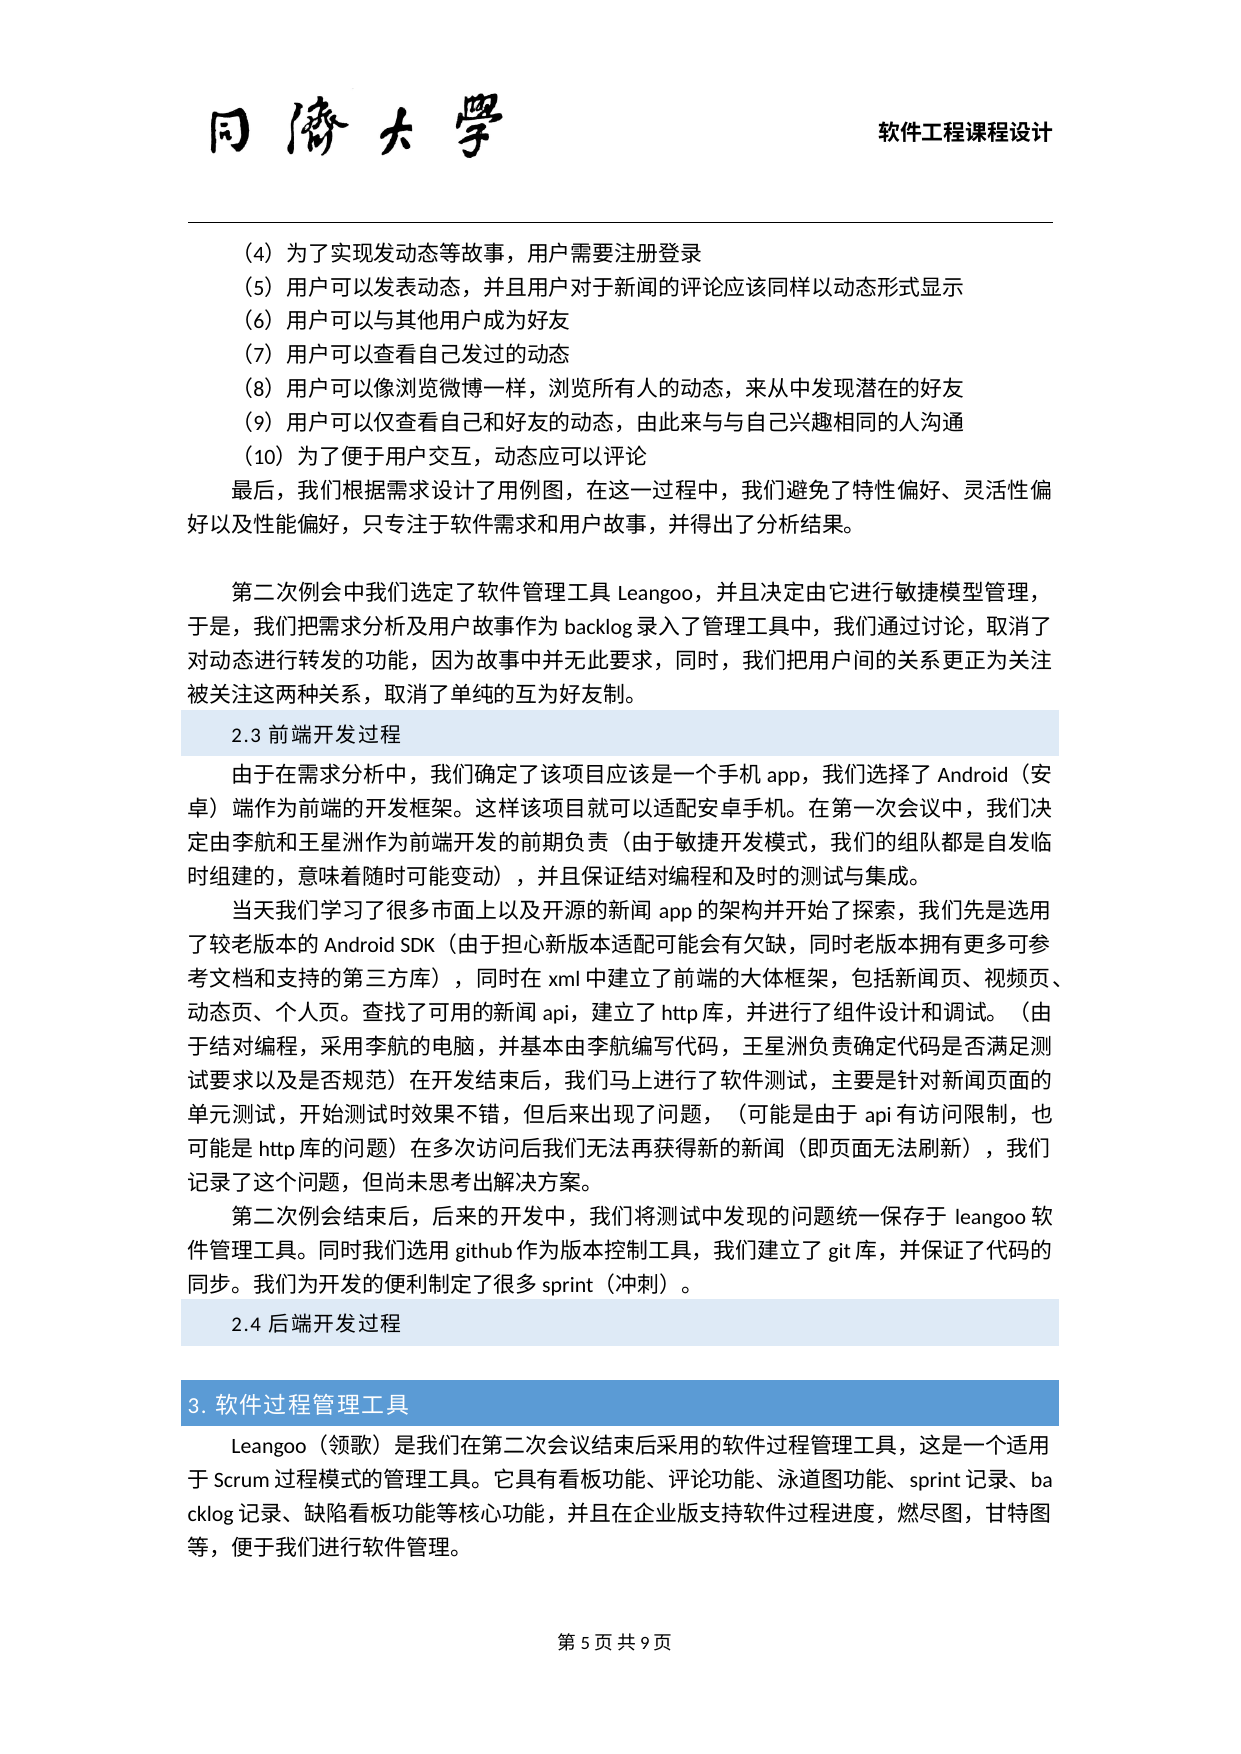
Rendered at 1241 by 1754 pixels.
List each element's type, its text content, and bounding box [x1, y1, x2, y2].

text （6）用户可以与其他用户成为好友 [187, 302, 1053, 336]
text Leangoo（领歌）是我们在第二次会议结束后采用的软件过程管理工具，这是一个适用于Scrum过程模式的管理工具。它具有看板功能、评论功能、泳道图功能、sprint记录、backlog记录、缺陷看板功能等核心功能，并且在企业版支持软件过程进度，燃尽图，甘特图等，便于我们进行软件管理。 [187, 1426, 1053, 1562]
text （4）为了实现发动态等故事，用户需要注册登录 [187, 234, 1053, 268]
text 当天我们学习了很多市面上以及开源的新闻app的架构并开始了探索，我们先是选用了较老版本的Android SDK（由于担心新版本适配可能会有欠缺，同时老版本拥有更多可参考文档和支持的第三方库），同时在xml中建立了前端的大体框架，包括新闻页、视频页、动态页、个人页。查找了可用的新闻api，建立了http库，并进行了组件设计和调试。（由于结对编程，采用李航的电脑，并基本由李航编写代码，王星洲负责确定代码是否满足测试要求以及是否规范）在开发结束后，我们马上进行了软件测试，主要是针对新闻页面的单元测试，开始测试时效果不错，但后来出现了问题，（可能是由于api有访问限制，也可能是http库的问题）在多次访问后我们无法再获得新的新闻（即页面无法刷新），我们记录了这个问题，但尚未思考出解决方案。 [187, 892, 1053, 1198]
text （5）用户可以发表动态，并且用户对于新闻的评论应该同样以动态形式显示 [187, 268, 1053, 302]
subtitle 2.3 前端开发过程 [188, 716, 1053, 750]
subtitle 2.4 后端开发过程 [188, 1306, 1053, 1340]
picture [188, 86, 520, 165]
text （9）用户可以仅查看自己和好友的动态，由此来与与自己兴趣相同的人沟通 [187, 404, 1053, 438]
text 由于在需求分析中，我们确定了该项目应该是一个手机app，我们选择了Android（安卓）端作为前端的开发框架。这样该项目就可以适配安卓手机。在第一次会议中，我们决定由李航和王星洲作为前端开发的前期负责（由于敏捷开发模式，我们的组队都是自发临时组建的，意味着随时可能变动），并且保证结对编程和及时的测试与集成。 [187, 756, 1053, 892]
subtitle 3. 软件过程管理工具 [188, 1386, 1053, 1420]
text （8）用户可以像浏览微博一样，浏览所有人的动态，来从中发现潜在的好友 [187, 370, 1053, 404]
text 第二次例会中我们选定了软件管理工具Leangoo，并且决定由它进行敏捷模型管理，于是，我们把需求分析及用户故事作为backlog录入了管理工具中，我们通过讨论，取消了对动态进行转发的功能，因为故事中并无此要求，同时，我们把用户间的关系更正为关注、被关注这两种关系，取消了单纯的互为好友制。 [187, 574, 1053, 710]
text （7）用户可以查看自己发过的动态 [187, 336, 1053, 370]
text （10）为了便于用户交互，动态应可以评论 [187, 438, 1053, 472]
text 第二次例会结束后，后来的开发中，我们将测试中发现的问题统一保存于leangoo软件管理工具。同时我们选用github作为版本控制工具，我们建立了git库，并保证了代码的同步。我们为开发的便利制定了很多sprint（冲刺）。 [187, 1198, 1053, 1299]
text 最后，我们根据需求设计了用例图，在这一过程中，我们避免了特性偏好、灵活性偏好以及性能偏好，只专注于软件需求和用户故事，并得出了分析结果。 [187, 472, 1053, 540]
